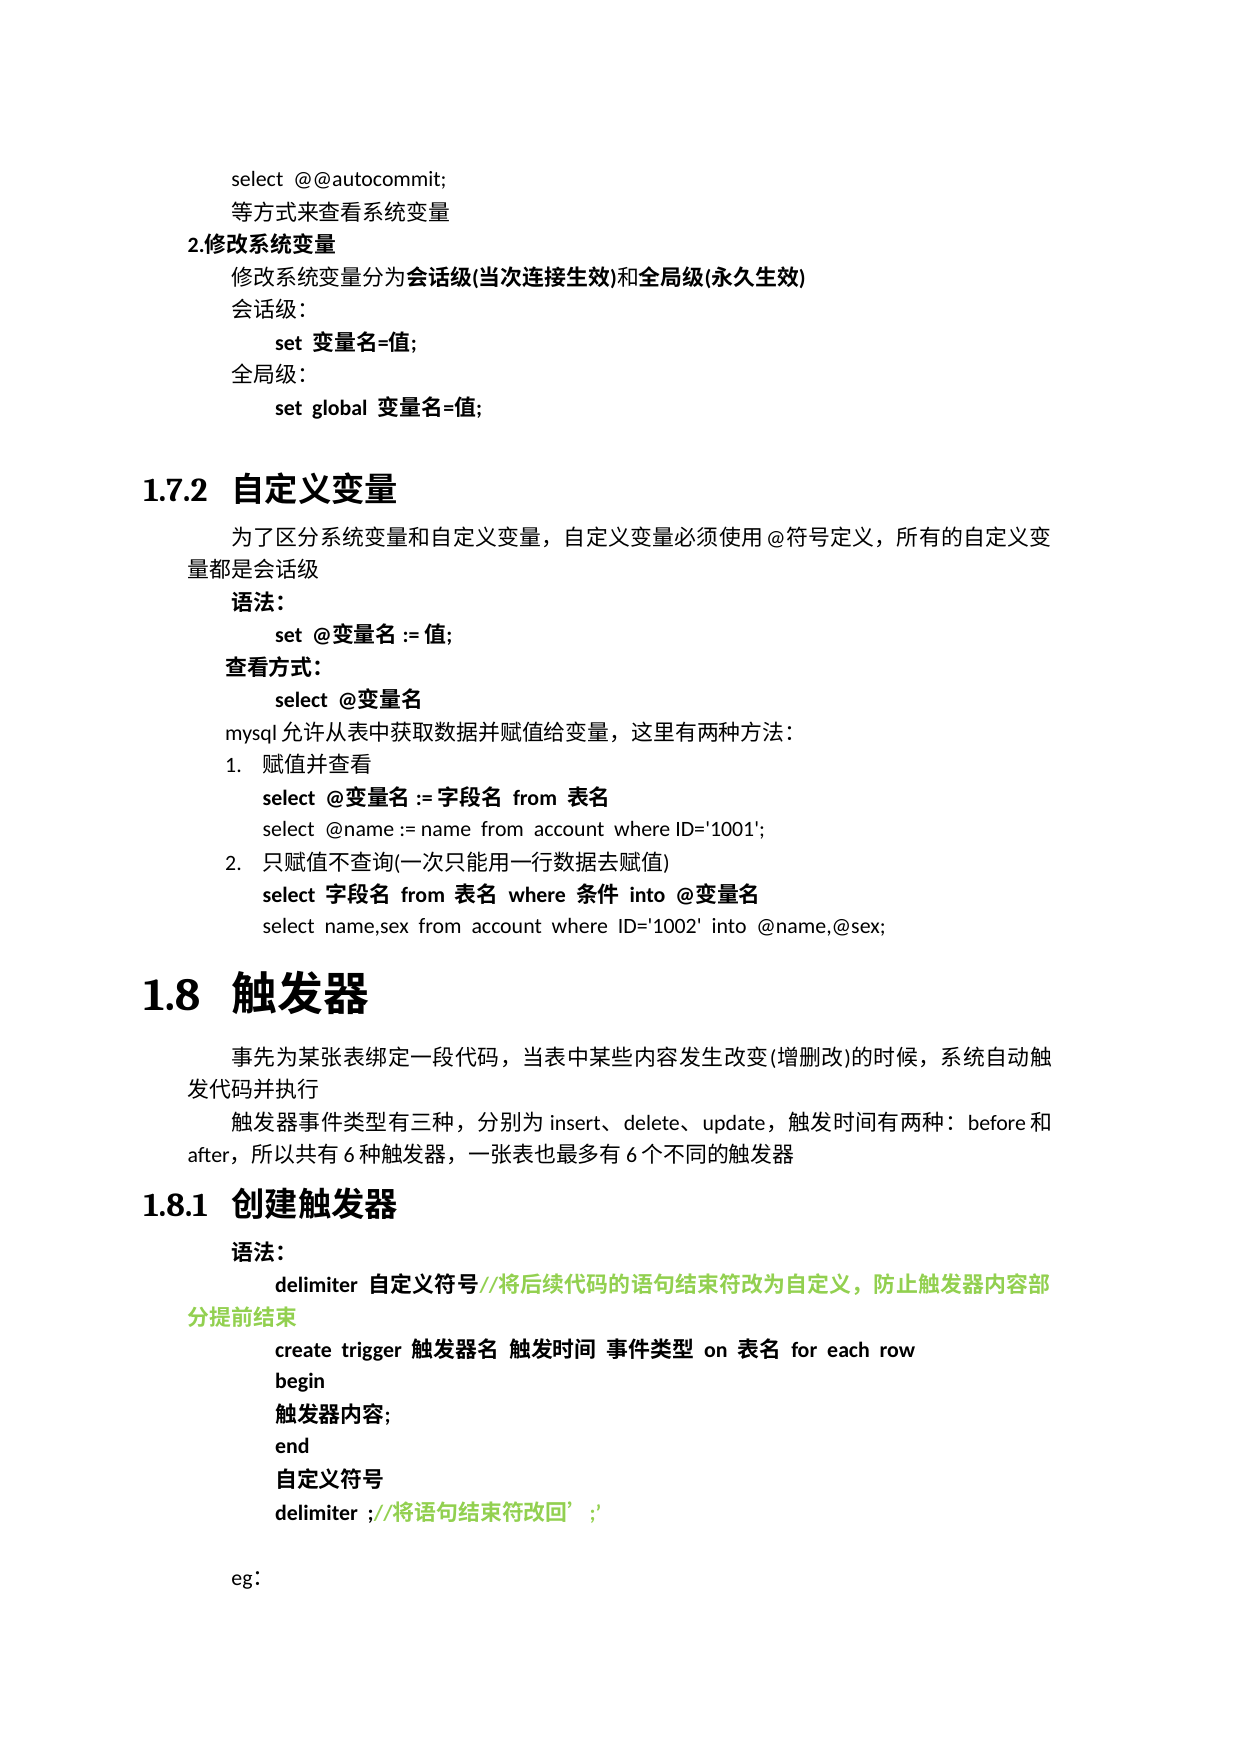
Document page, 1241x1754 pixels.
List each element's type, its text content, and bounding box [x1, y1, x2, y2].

text select @name := name from account where ID='1001'; [262, 812, 1053, 844]
list 只赋值不查询(一次只能用一行数据去赋值) [225, 844, 1053, 877]
text 全局级： [187, 357, 1053, 389]
text mysql允许从表中获取数据并赋值给变量，这里有两种方法： [225, 714, 1053, 747]
text create trigger 触发器名 触发时间 事件类型 on 表名 for each row [187, 1332, 1053, 1364]
text 为了区分系统变量和自定义变量，自定义变量必须使用@符号定义，所有的自定义变量都是会话级 [187, 519, 1053, 584]
text 自定义符号 [231, 1462, 1053, 1494]
text end [187, 1429, 1053, 1462]
text 等方式来查看系统变量 [187, 194, 1053, 227]
text select name,sex from account where ID='1002' into @name,@sex; [262, 909, 1053, 942]
text 触发器事件类型有三种，分别为insert、delete、update，触发时间有两种：before和after，所以共有6种触发器，一张表也最多有6个不同的触发器 [187, 1104, 1053, 1169]
text select @@autocommit; [187, 162, 1053, 194]
text select @变量名 := 字段名 from 表名 [262, 779, 1053, 812]
text 创建触发器 [143, 1169, 1053, 1234]
text set @变量名 := 值; [187, 617, 1053, 649]
text 触发器 [143, 942, 1053, 1039]
text delimiter 自定义符号//将后续代码的语句结束符改为自定义，防止触发器内容部分提前结束 [187, 1267, 1053, 1332]
list 赋值并查看 [225, 747, 1053, 779]
text 查看方式： [187, 649, 1053, 682]
text select 字段名 from 表名 where 条件 into @变量名 [262, 877, 1053, 909]
text delimiter ;//将语句结束符改回’;’ [187, 1494, 1053, 1527]
text 触发器内容; [187, 1397, 1053, 1429]
text 会话级： [187, 292, 1053, 324]
text set global 变量名=值; [187, 389, 1053, 422]
text 事先为某张表绑定一段代码，当表中某些内容发生改变(增删改)的时候，系统自动触发代码并执行 [187, 1039, 1053, 1104]
text 修改系统变量分为会话级(当次连接生效)和全局级(永久生效) [187, 259, 1053, 292]
text set 变量名=值; [187, 324, 1053, 357]
text 自定义变量 [143, 454, 1053, 519]
text 2.修改系统变量 [187, 227, 1053, 259]
text 语法： [187, 1234, 1053, 1267]
text begin [187, 1364, 1053, 1397]
text eg： [187, 1559, 1053, 1592]
text select @变量名 [269, 682, 1053, 714]
text 语法： [187, 584, 1053, 617]
